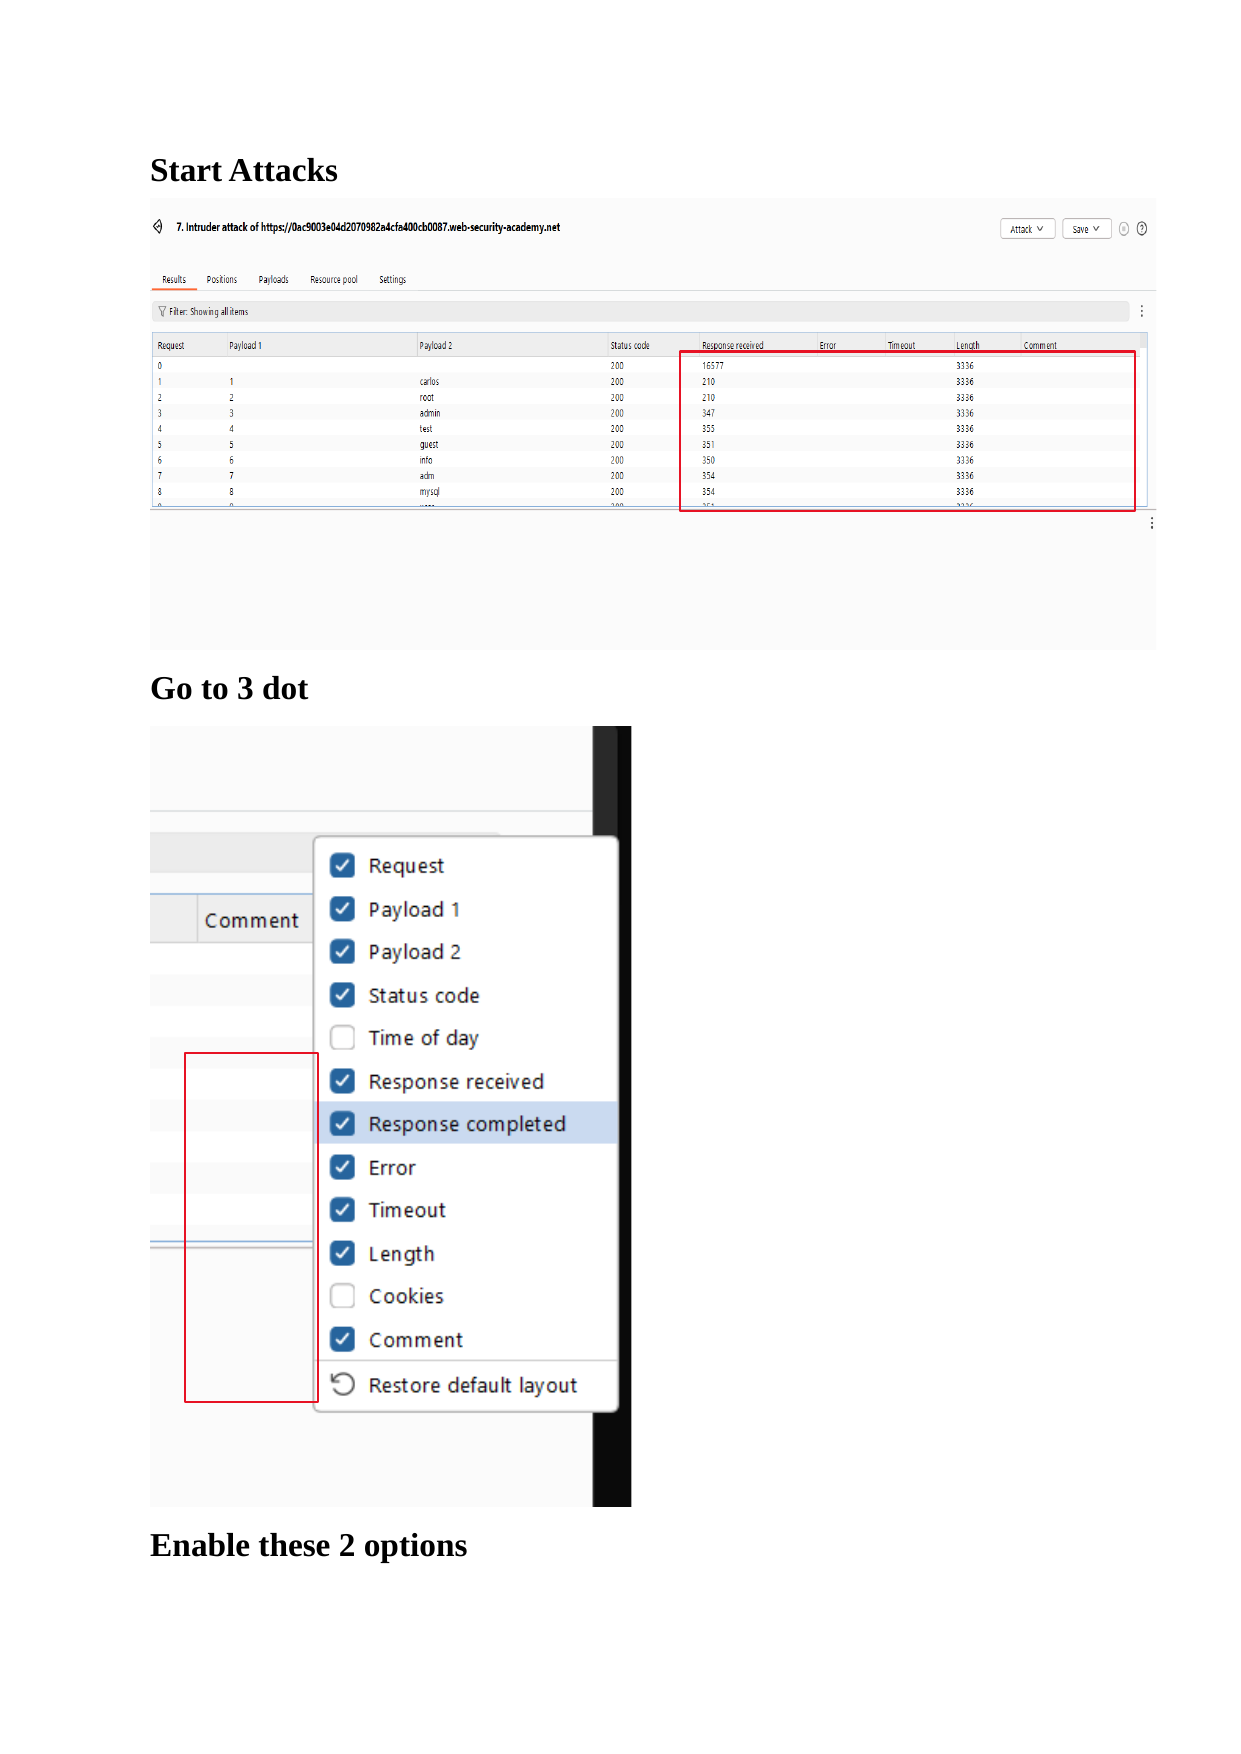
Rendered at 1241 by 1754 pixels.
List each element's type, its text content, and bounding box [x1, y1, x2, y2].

text Go to 3 dot [150, 668, 1090, 706]
picture [150, 726, 632, 1507]
picture [150, 190, 1157, 650]
text Enable these 2 options [150, 1525, 1090, 1563]
text Start Attacks [150, 150, 1090, 190]
